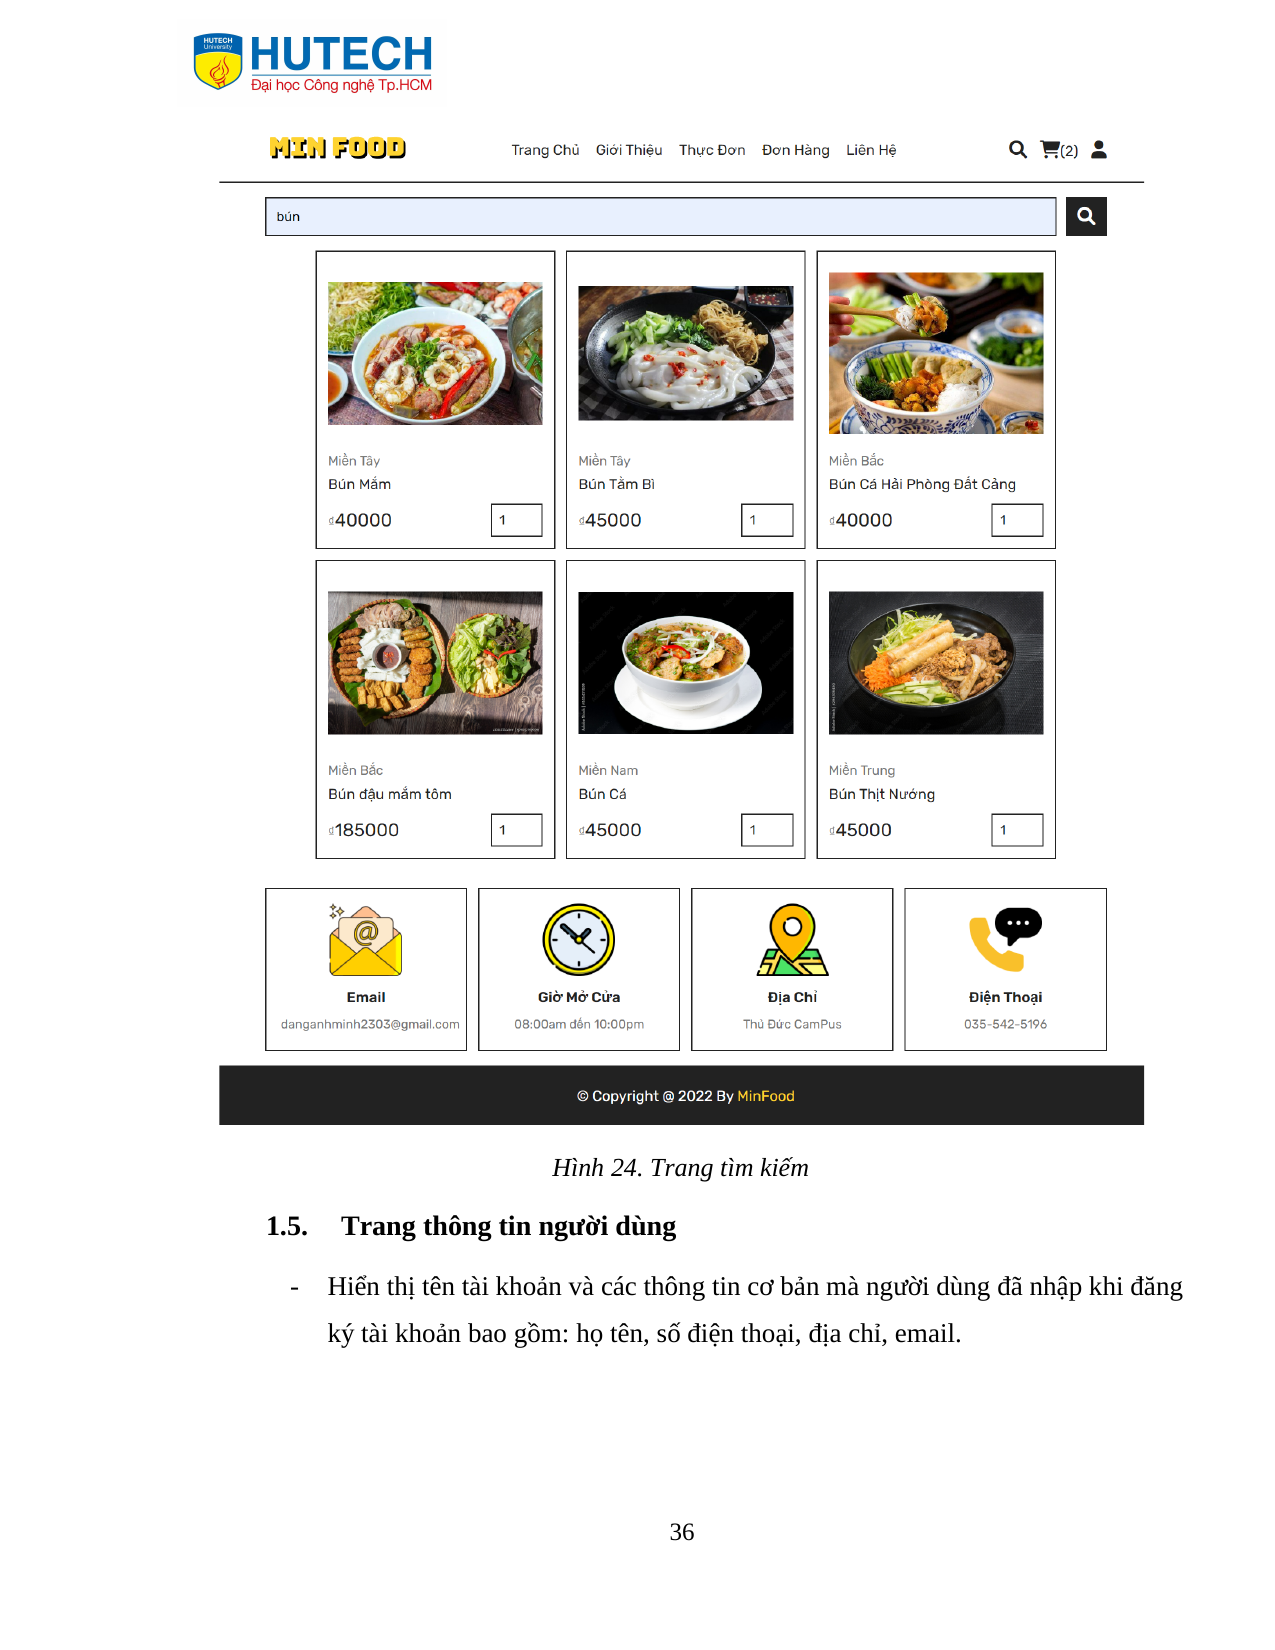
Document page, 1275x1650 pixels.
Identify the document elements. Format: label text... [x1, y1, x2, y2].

list Hiển thị tên tài khoản và các thông tin cơ bản mà người dùng đã nhập khi đăng ký tài khoản bao gồm: họ tên, số điện thoại, địa chỉ, email. [290, 1270, 1186, 1348]
subtitle Trang thông tin người dùng [266, 1209, 1186, 1241]
picture [219, 118, 1145, 1125]
text Hình 24. Trang tìm kiếm [177, 1152, 1186, 1182]
picture [177, 19, 448, 107]
